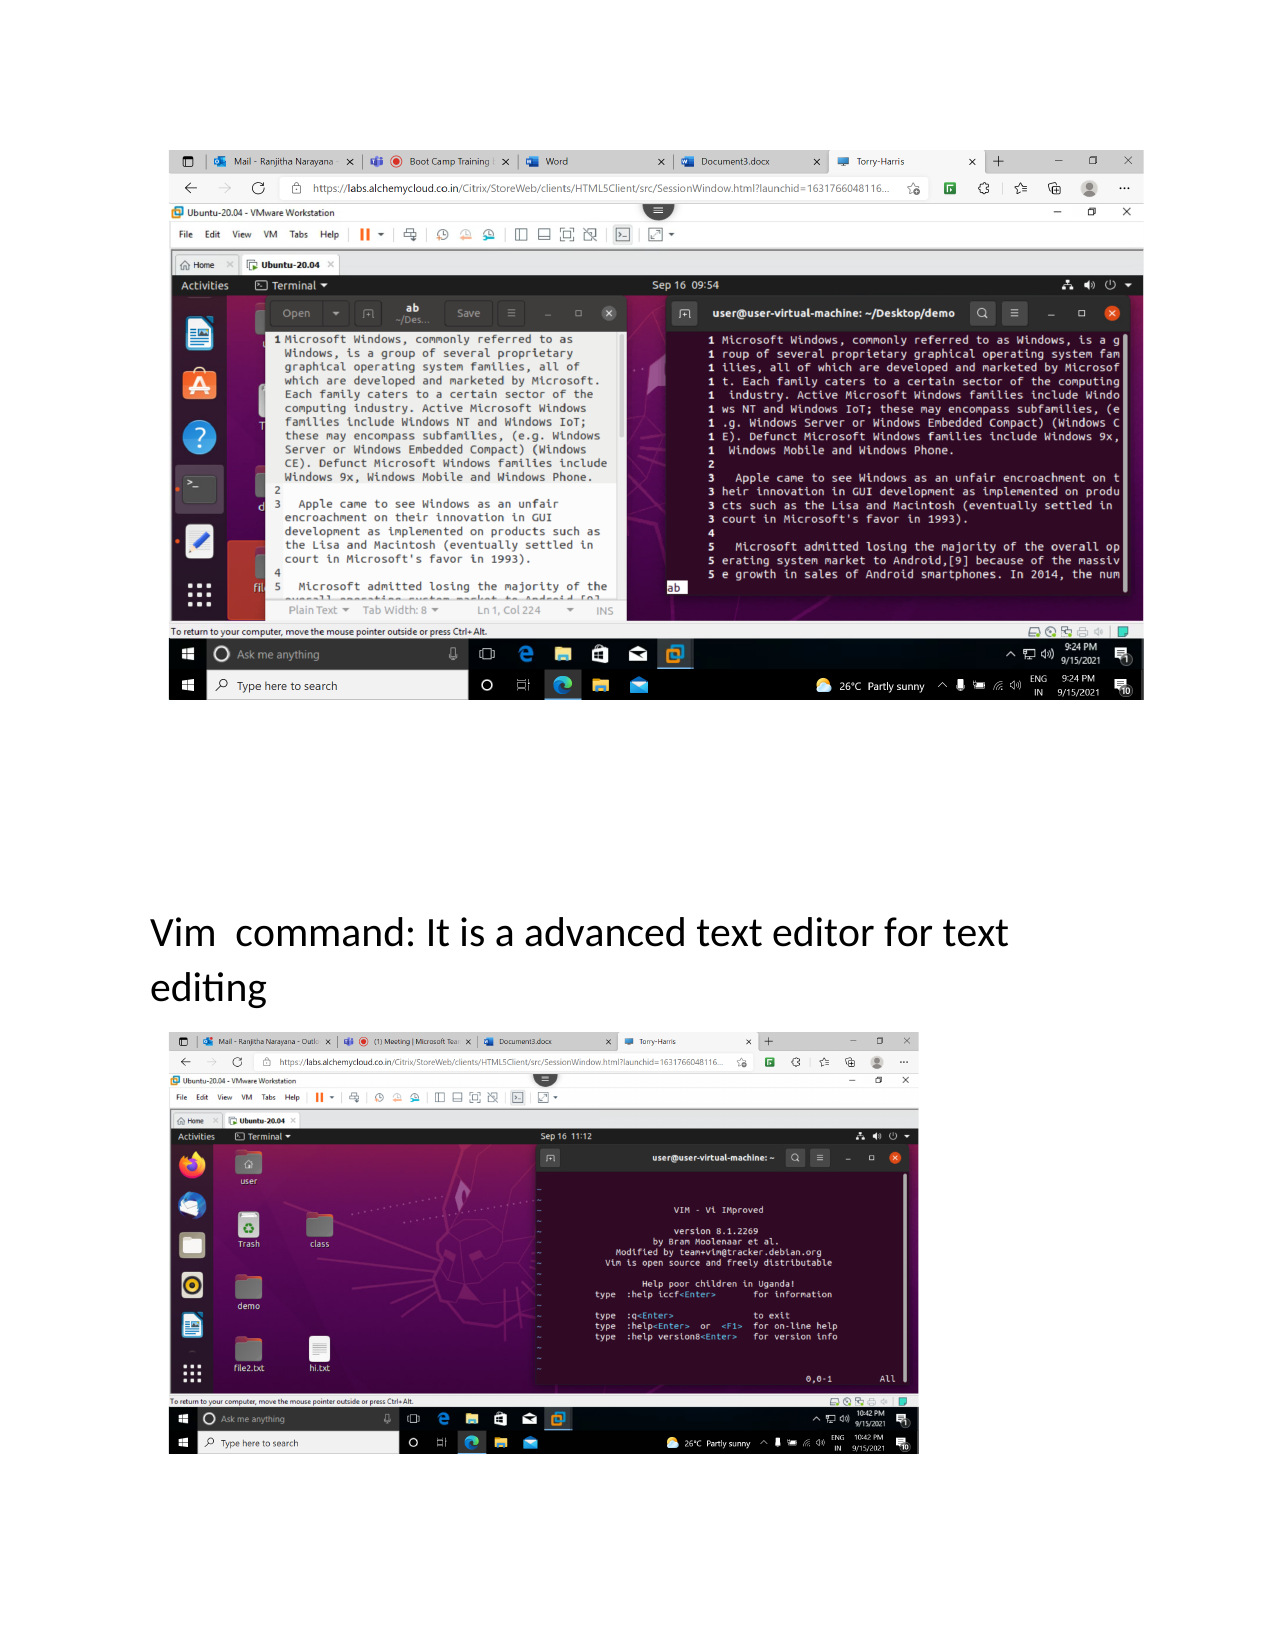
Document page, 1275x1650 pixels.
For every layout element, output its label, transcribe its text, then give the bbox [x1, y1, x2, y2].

text Vim command: It is a advanced text editor for text editing [150, 906, 1125, 1011]
